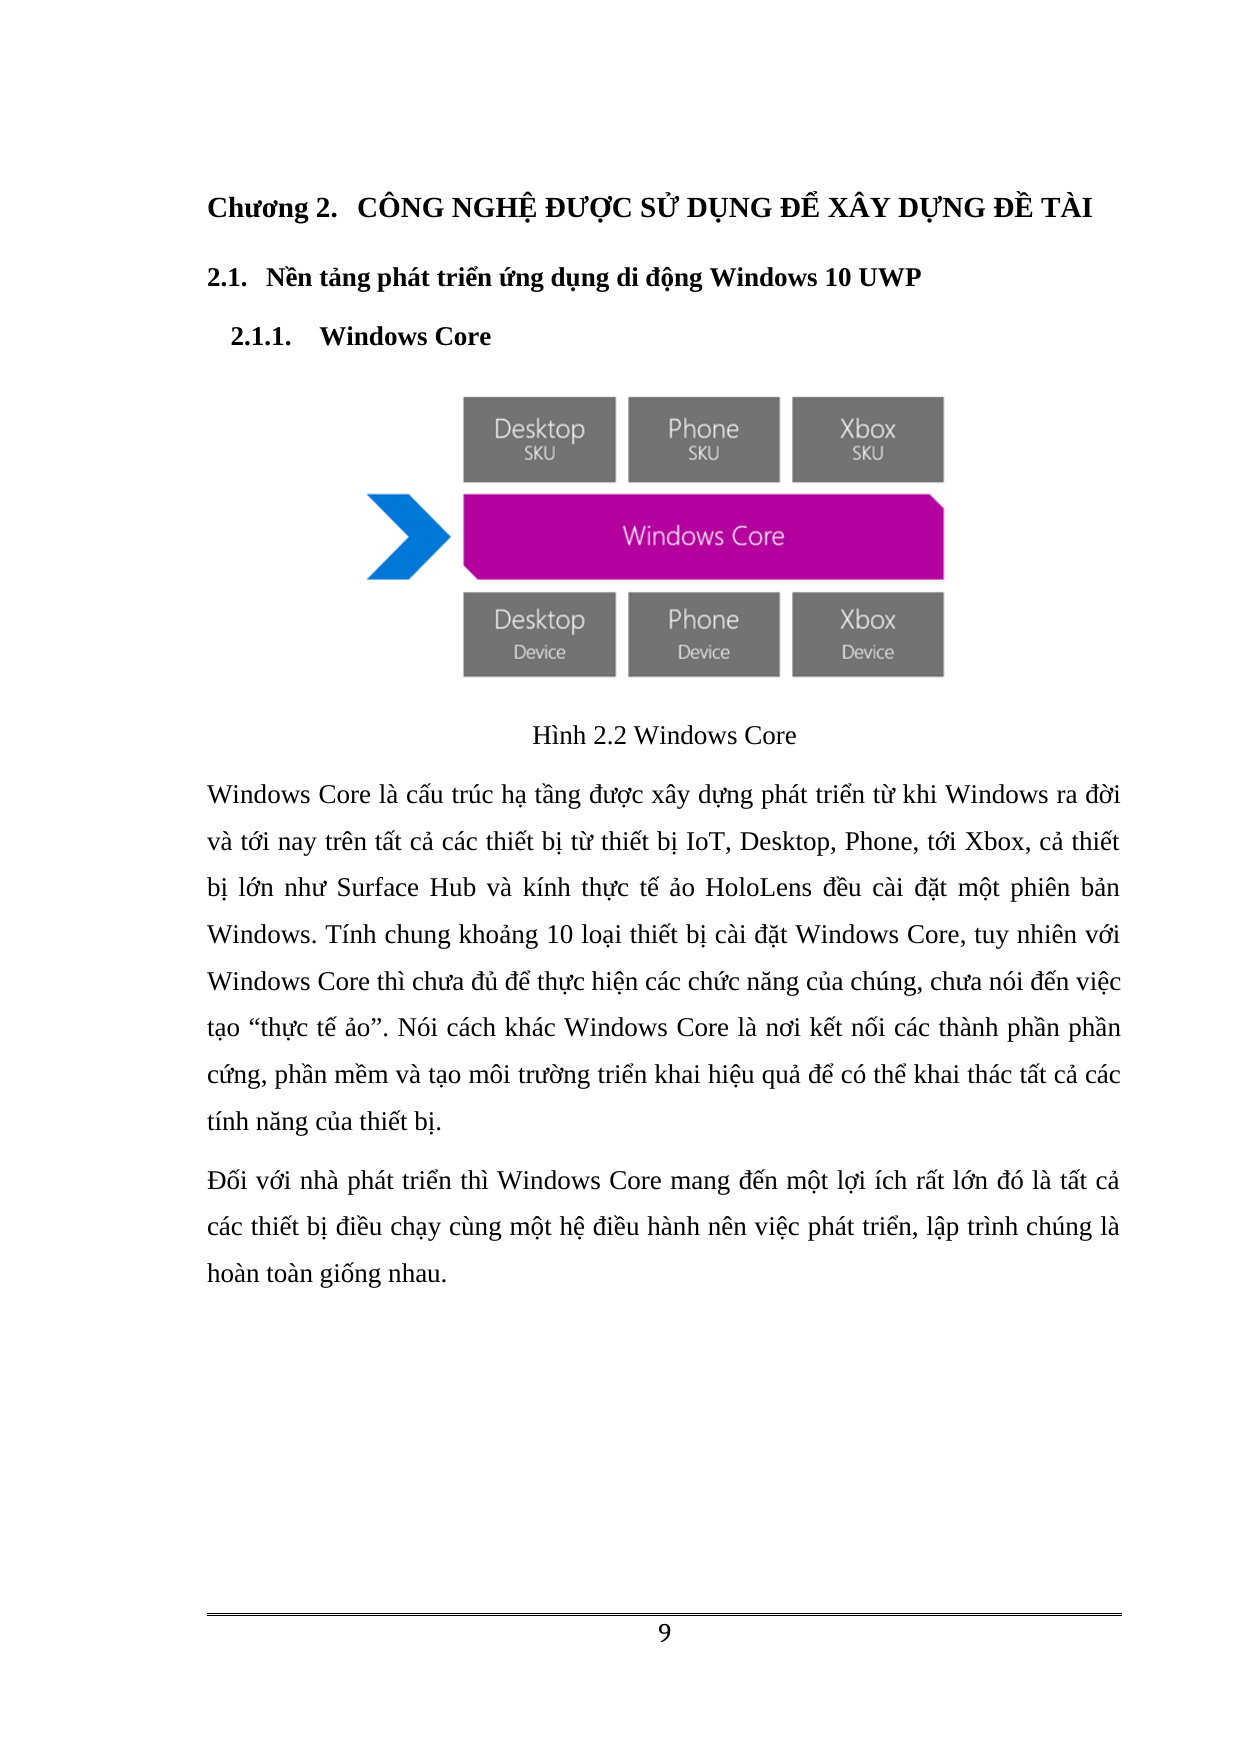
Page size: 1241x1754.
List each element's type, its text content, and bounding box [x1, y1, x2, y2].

subtitle CÔNG NGHỆ ĐƯỢC SỬ DỤNG ĐỂ XÂY DỰNG ĐỀ TÀI [207, 190, 1122, 223]
text Đối với nhà phát triển thì Windows Core mang đến một lợi ích rất lớn đó là tất cả các thiết bị điều chạy cùng một hệ điều hành nên việc phát triển, lập trình chúng là hoàn toàn giống nhau. [207, 1164, 1122, 1288]
subtitle Windows Core [230, 320, 1122, 351]
picture [363, 379, 966, 691]
text Windows Core là cấu trúc hạ tầng được xây dựng phát triển từ khi Windows ra đời và tới nay trên tất cả các thiết bị từ thiết bị IoT, Desktop, Phone, tới Xbox, cả thiết bị lớn như Surface Hub và kính thực tế ảo HoloLens đều cài đặt một phiên bản Windows. Tính chung khoảng 10 loại thiết bị cài đặt Windows Core, tuy nhiên với Windows Core thì chưa đủ để thực hiện các chức năng của chúng, chưa nói đến việc tạo “thực tế ảo”. Nói cách khác Windows Core là nơi kết nối các thành phần phần cứng, phần mềm và tạo môi trường triển khai hiệu quả để có thể khai thác tất cả các tính năng của thiết bị. [207, 778, 1122, 1136]
subtitle Nền tảng phát triển ứng dụng di động Windows 10 UWP [207, 261, 1122, 292]
